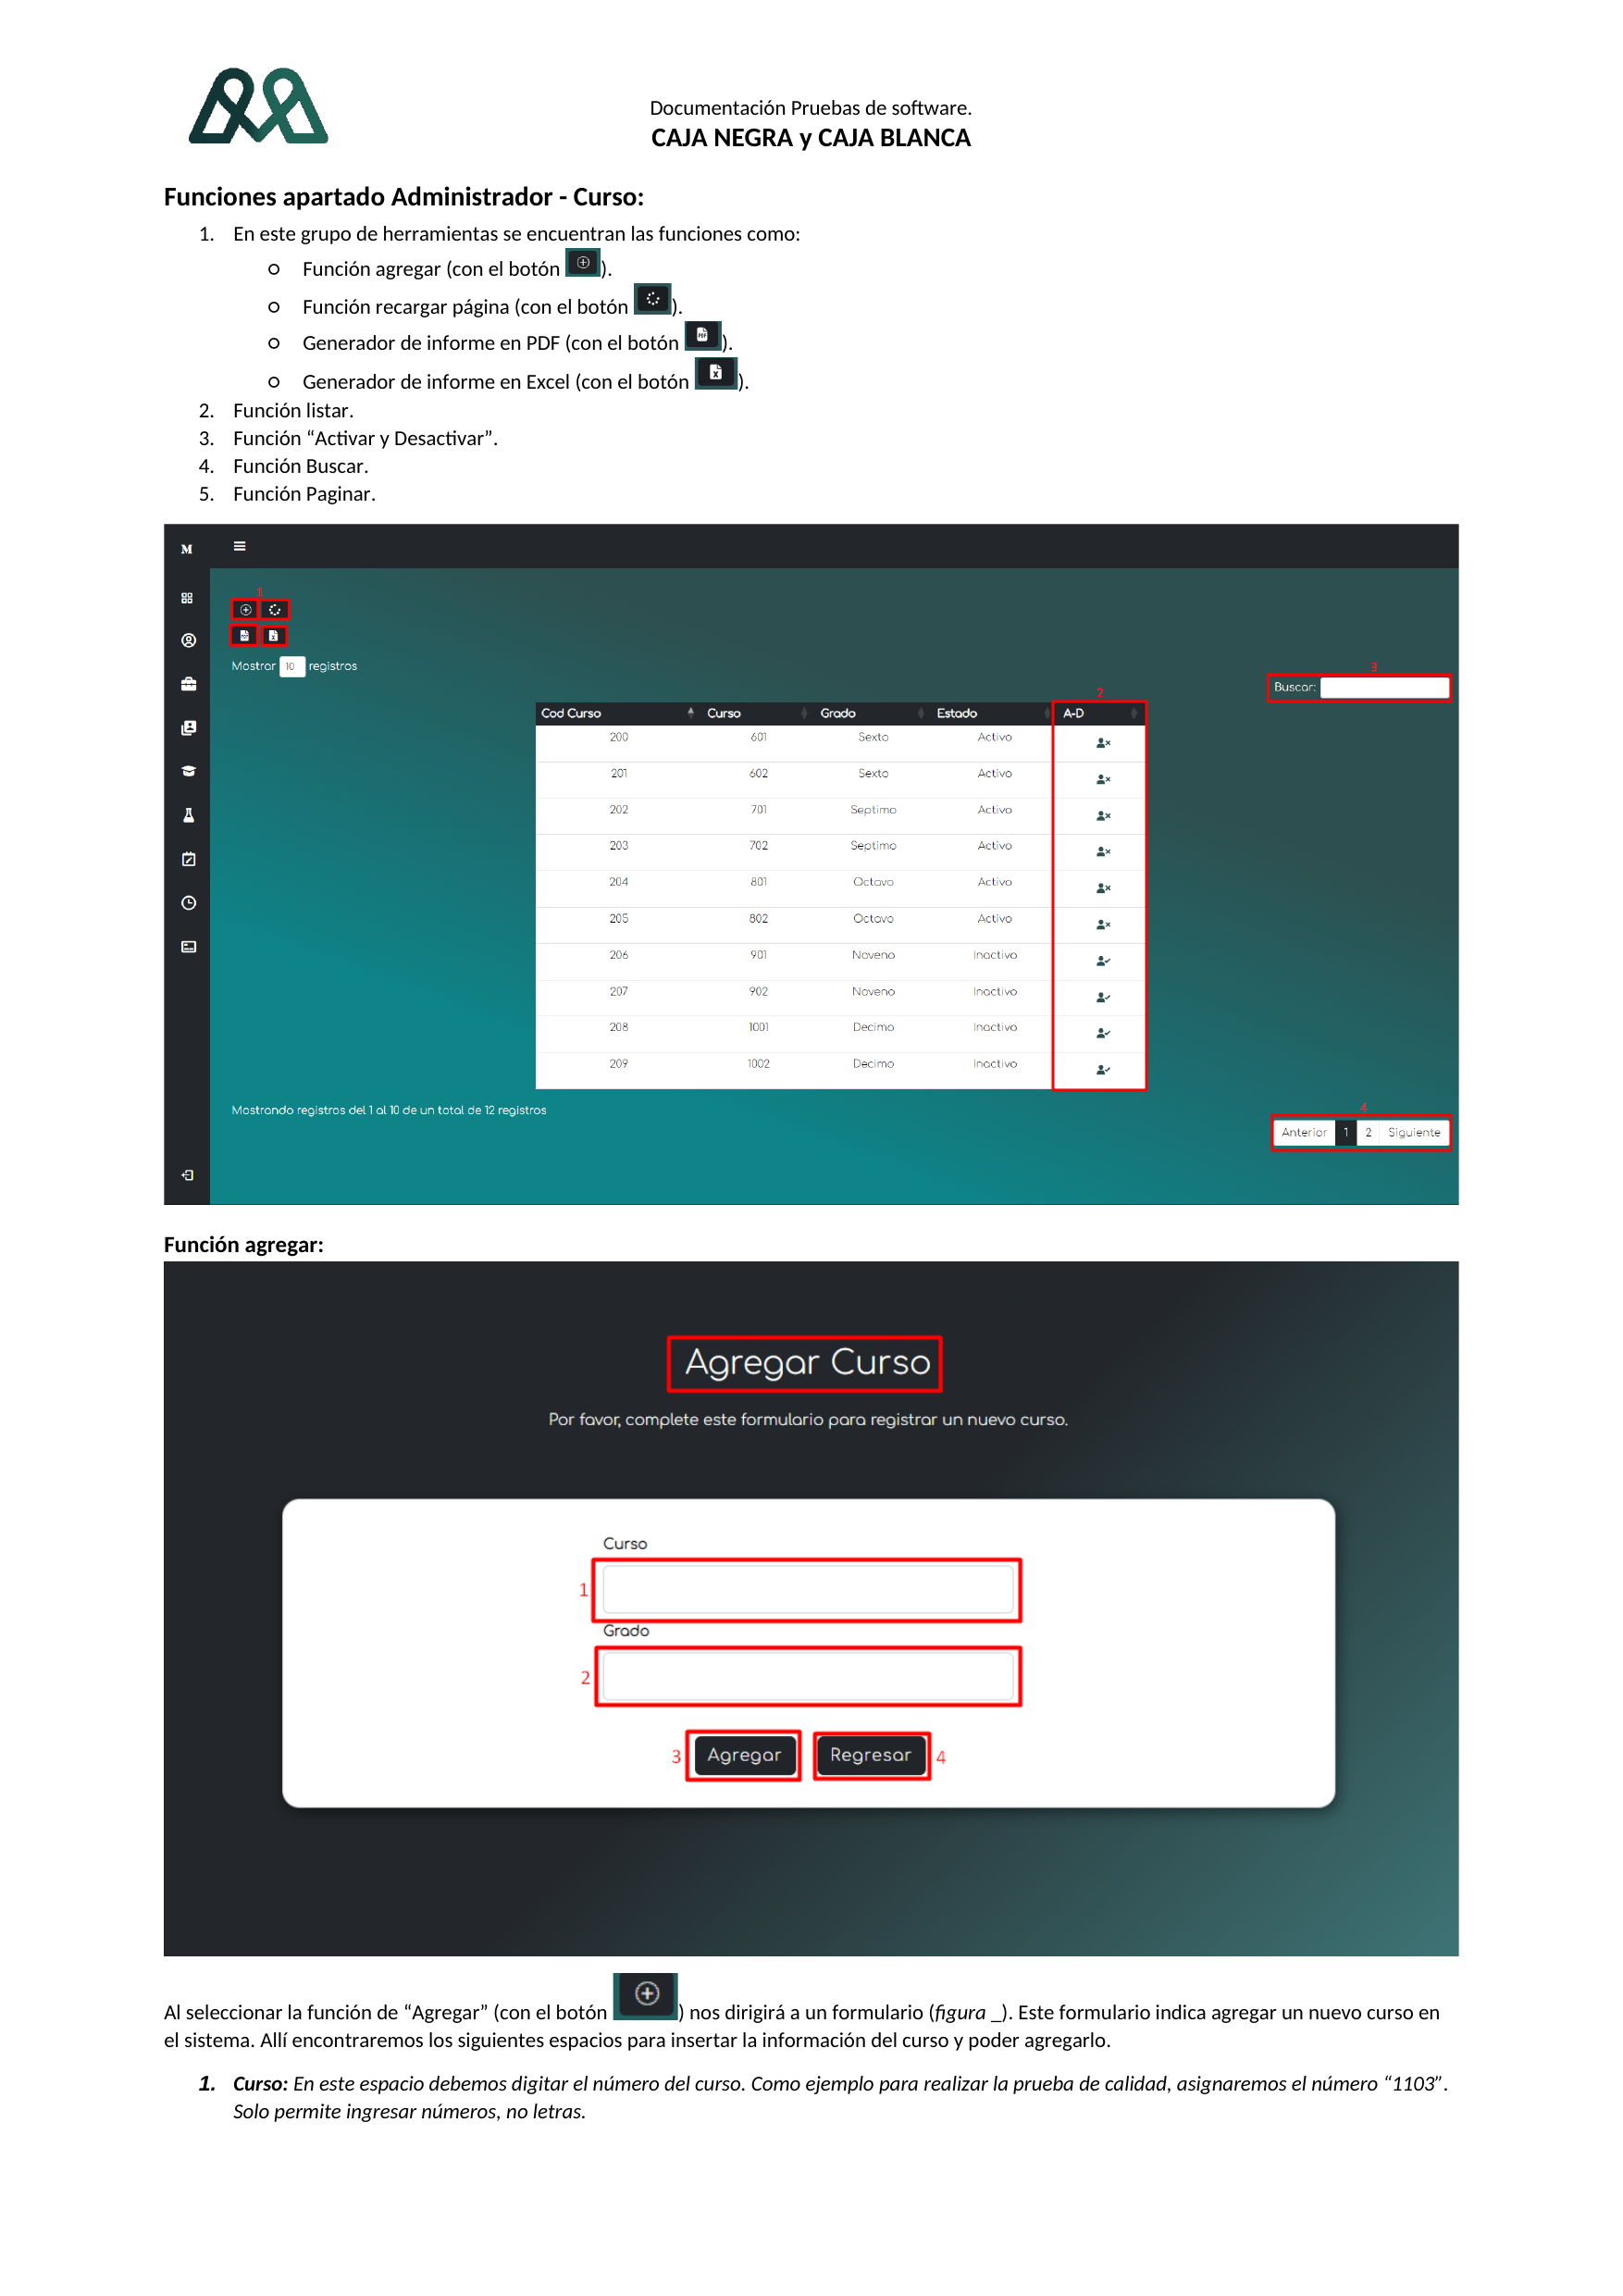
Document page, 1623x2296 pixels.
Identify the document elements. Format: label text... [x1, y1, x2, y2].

list Función listar. [198, 397, 1459, 423]
list Generador de informe en PDF (con el botón ). [267, 321, 1459, 355]
list Función recargar página (con el botón ). [267, 284, 1459, 319]
list Función Paginar. [198, 480, 1459, 506]
list En este grupo de herramientas se encuentran las funciones como: [198, 220, 1459, 247]
picture [684, 321, 722, 351]
picture [613, 1973, 678, 2020]
picture [164, 1261, 1459, 1956]
list Función agregar (con el botón ). [267, 249, 1459, 281]
subtitle Funciones apartado Administrador - Curso: [164, 180, 1459, 213]
picture [188, 67, 329, 143]
picture [694, 357, 738, 390]
list Curso: En este espacio debemos digitar el número del curso. Como ejemplo para realizar la prueba de calidad, asignaremos el número “1103”. Solo permite ingresar números, no letras. [198, 2070, 1459, 2124]
picture [164, 524, 1459, 1205]
list Función Buscar. [198, 453, 1459, 478]
text Al seleccionar la función de “Agregar” (con el botón ) nos dirigirá a un formulario (figura _). Este formulario indica agregar un nuevo curso en el sistema. Allí encontraremos los siguientes espacios para insertar la información del curso y poder agregarlo. [164, 1973, 1459, 2053]
list Generador de informe en Excel (con el botón ). [267, 357, 1459, 395]
list Función “Activar y Desactivar”. [198, 425, 1459, 451]
subtitle Función agregar: [164, 1230, 1459, 1258]
picture [565, 248, 601, 277]
picture [634, 283, 672, 315]
